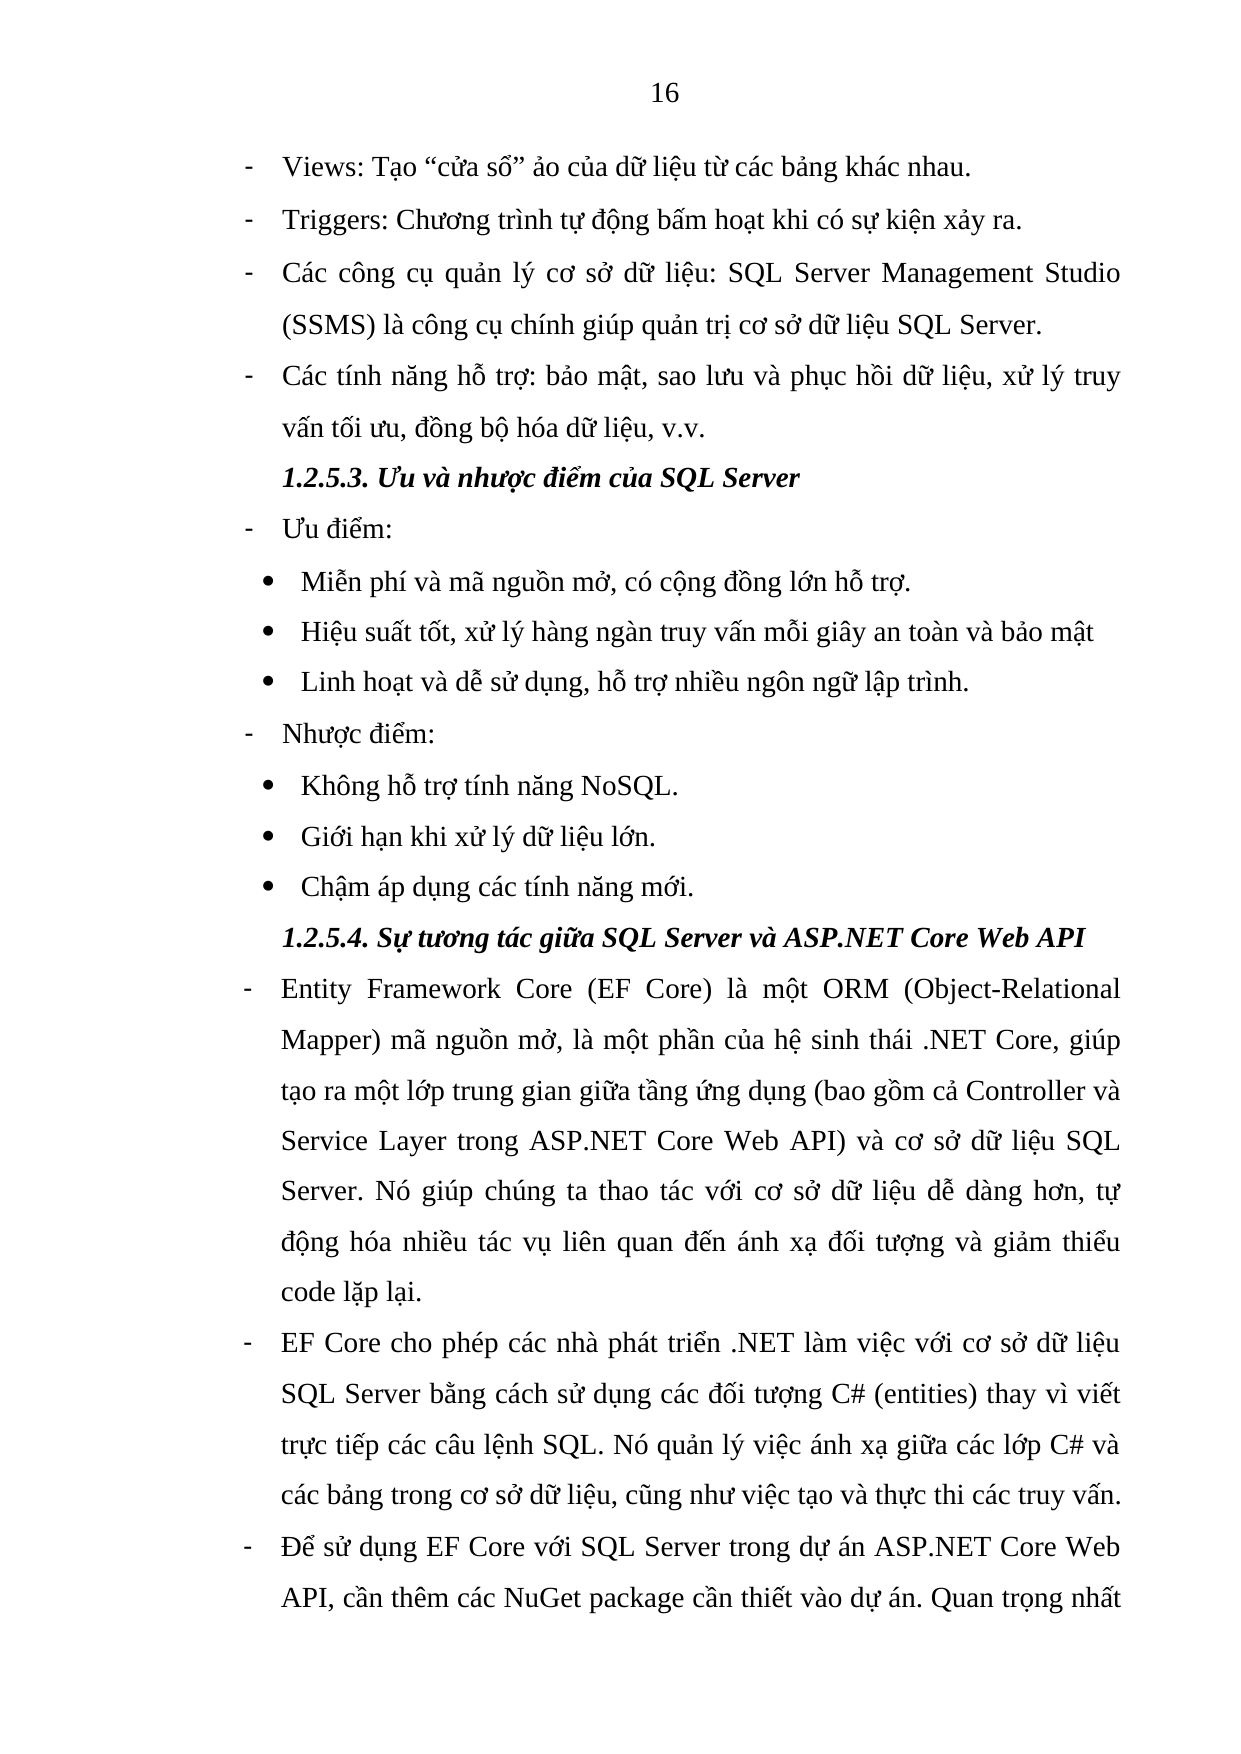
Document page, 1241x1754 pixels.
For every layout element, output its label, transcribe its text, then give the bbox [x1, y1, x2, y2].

list Views: Tạo “cửa sổ” ảo của dữ liệu từ các bảng khác nhau. [244, 148, 1122, 183]
text Sự tương tác giữa SQL Server và ASP.NET Core Web API [282, 920, 1122, 953]
list Triggers: Chương trình tự động bấm hoạt khi có sự kiện xảy ra. [244, 201, 1122, 237]
list Entity Framework Core (EF Core) là một ORM (Object-Relational Mapper) mã nguồn mở, là một phần của hệ sinh thái .NET Core, giúp tạo ra một lớp trung gian giữa tầng ứng dụng (bao gồm cả Controller và Service Layer trong ASP.NET Core Web API) và cơ sở dữ liệu SQL Server. Nó giúp chúng ta thao tác với cơ sở dữ liệu dễ dàng hơn, tự động hóa nhiều tác vụ liên quan đến ánh xạ đối tượng và giảm thiểu code lặp lại. [243, 970, 1122, 1307]
list Các công cụ quản lý cơ sở dữ liệu: SQL Server Management Studio (SSMS) là công cụ chính giúp quản trị cơ sở dữ liệu SQL Server. [244, 254, 1122, 341]
list Ưu điểm: [244, 510, 1122, 546]
list Không hỗ trợ tính năng NoSQL. [263, 768, 1122, 802]
list Giới hạn khi xử lý dữ liệu lớn. [263, 819, 1122, 852]
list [243, 1528, 1122, 1613]
list Chậm áp dụng các tính năng mới. [263, 869, 1122, 903]
list Các tính năng hỗ trợ: bảo mật, sao lưu và phục hồi dữ liệu, xử lý truy vấn tối ưu, đồng bộ hóa dữ liệu, v.v. [244, 357, 1122, 443]
text Ưu và nhược điểm của SQL Server [282, 460, 1122, 493]
list Hiệu suất tốt, xử lý hàng ngàn truy vấn mỗi giây an toàn và bảo mật [263, 614, 1122, 648]
list Miễn phí và mã nguồn mở, có cộng đồng lớn hỗ trợ. [263, 564, 1122, 597]
list EF Core cho phép các nhà phát triển .NET làm việc với cơ sở dữ liệu SQL Server bằng cách sử dụng các đối tượng C# (entities) thay vì viết trực tiếp các câu lệnh SQL. Nó quản lý việc ánh xạ giữa các lớp C# và các bảng trong cơ sở dữ liệu, cũng như việc tạo và thực thi các truy vấn. [243, 1324, 1122, 1511]
list Linh hoạt và dễ sử dụng, hỗ trợ nhiều ngôn ngữ lập trình. [263, 664, 1122, 698]
list Nhược điểm: [244, 715, 1122, 751]
